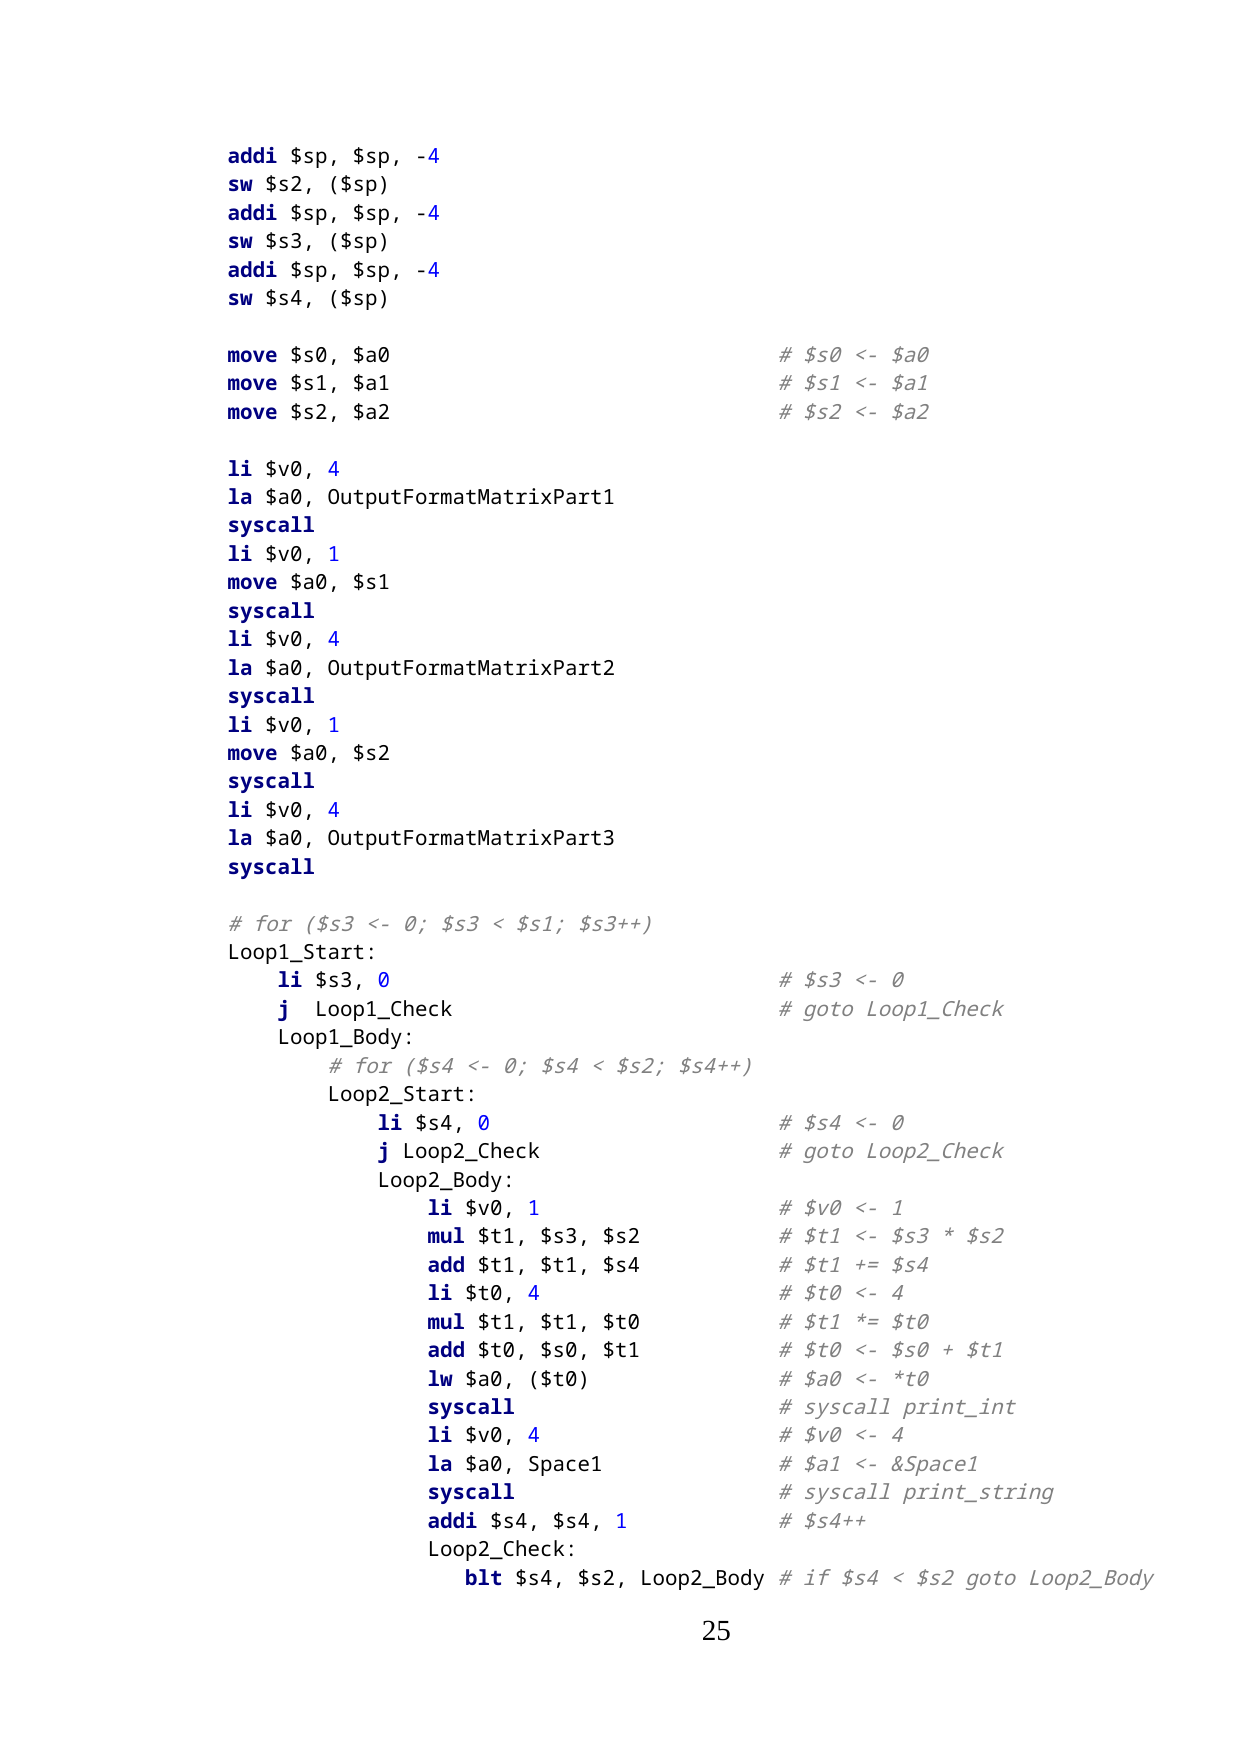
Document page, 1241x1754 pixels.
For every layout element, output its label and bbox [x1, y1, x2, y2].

text [177, 141, 1181, 1591]
